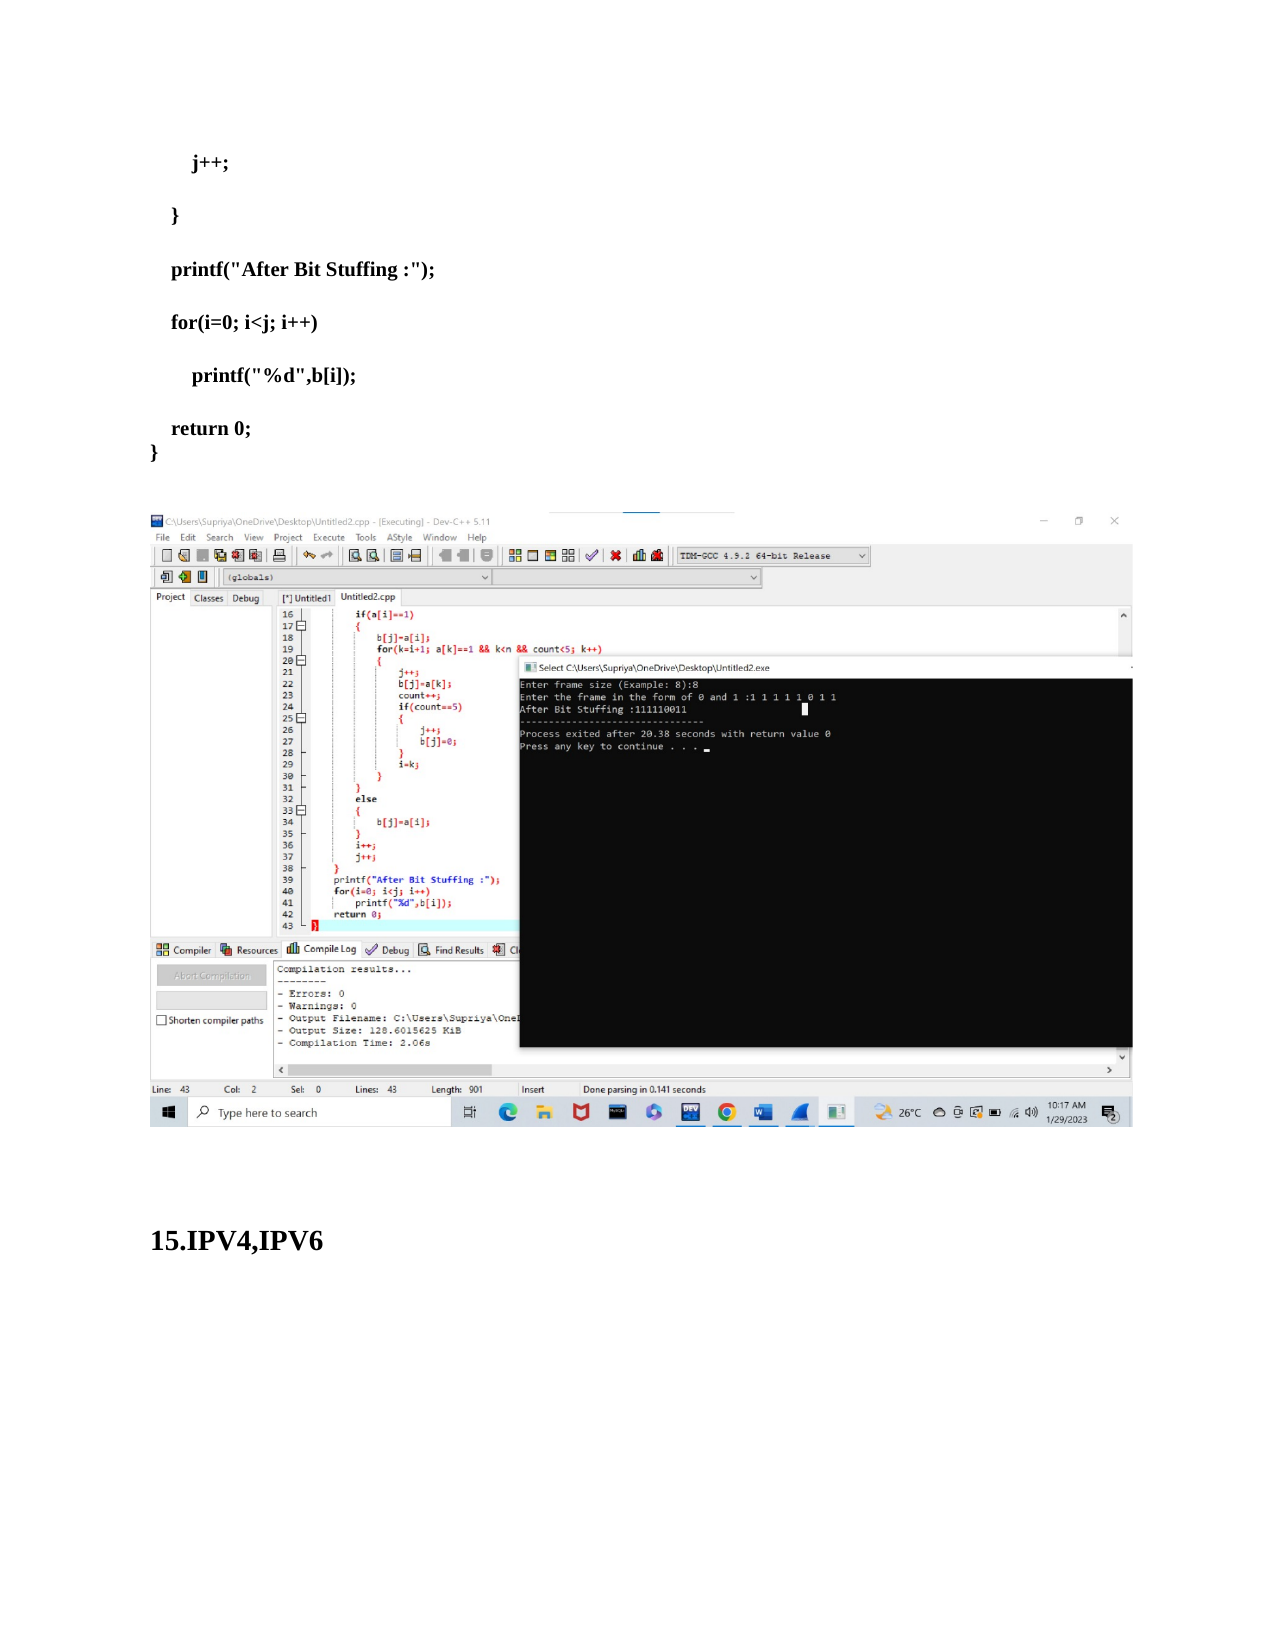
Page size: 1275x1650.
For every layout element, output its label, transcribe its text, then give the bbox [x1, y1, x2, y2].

text printf("After Bit Stuffing :"); [150, 256, 1125, 281]
text return 0; [150, 416, 1125, 440]
text 15.IPV4,IPV6 [150, 1223, 1125, 1256]
text } [150, 203, 1125, 227]
text for(i=0; i<j; i++) [150, 310, 1125, 334]
text j++; [150, 150, 1125, 174]
text printf("%d",b[i]); [150, 363, 1125, 387]
text } [150, 440, 1125, 464]
picture [150, 512, 1133, 1127]
